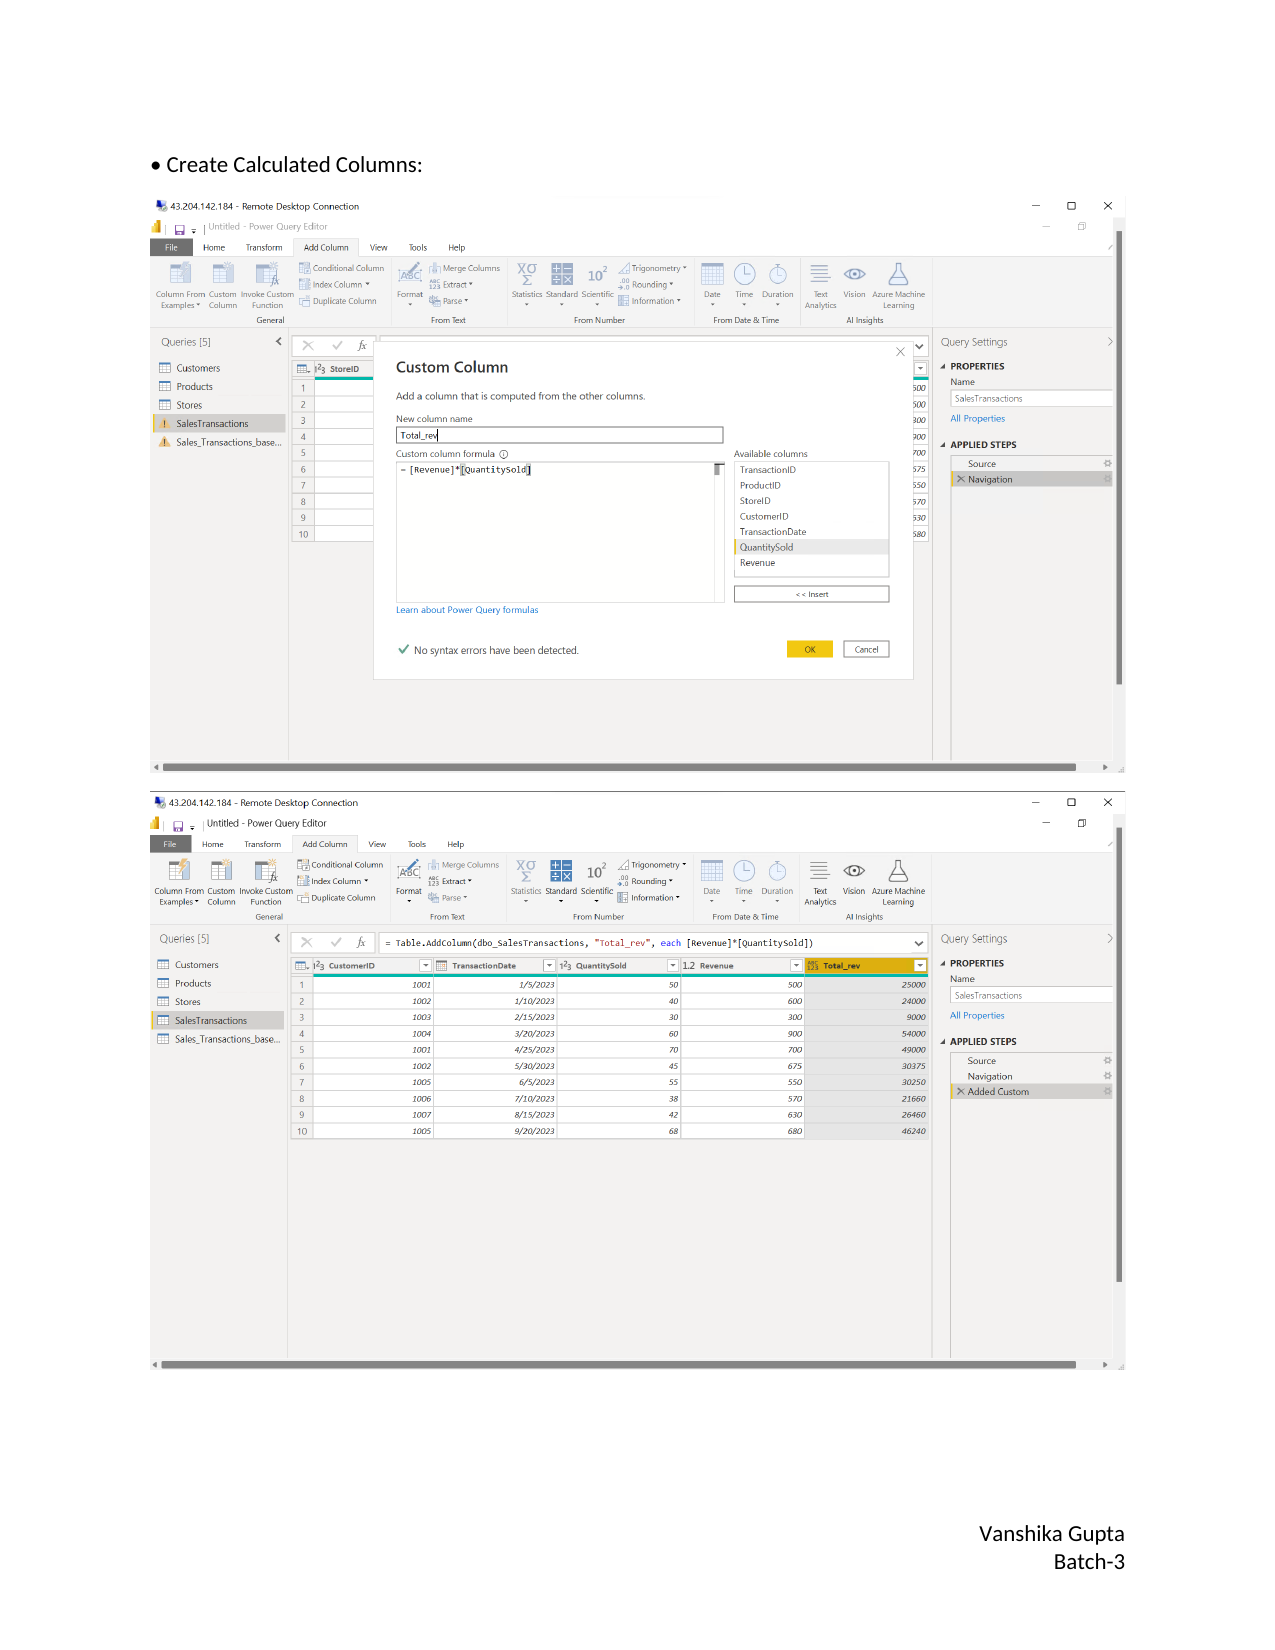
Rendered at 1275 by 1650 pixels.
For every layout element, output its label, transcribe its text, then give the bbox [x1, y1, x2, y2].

text • Create Calculated Columns: [150, 150, 1125, 178]
picture [150, 791, 1125, 1370]
picture [150, 196, 1125, 773]
